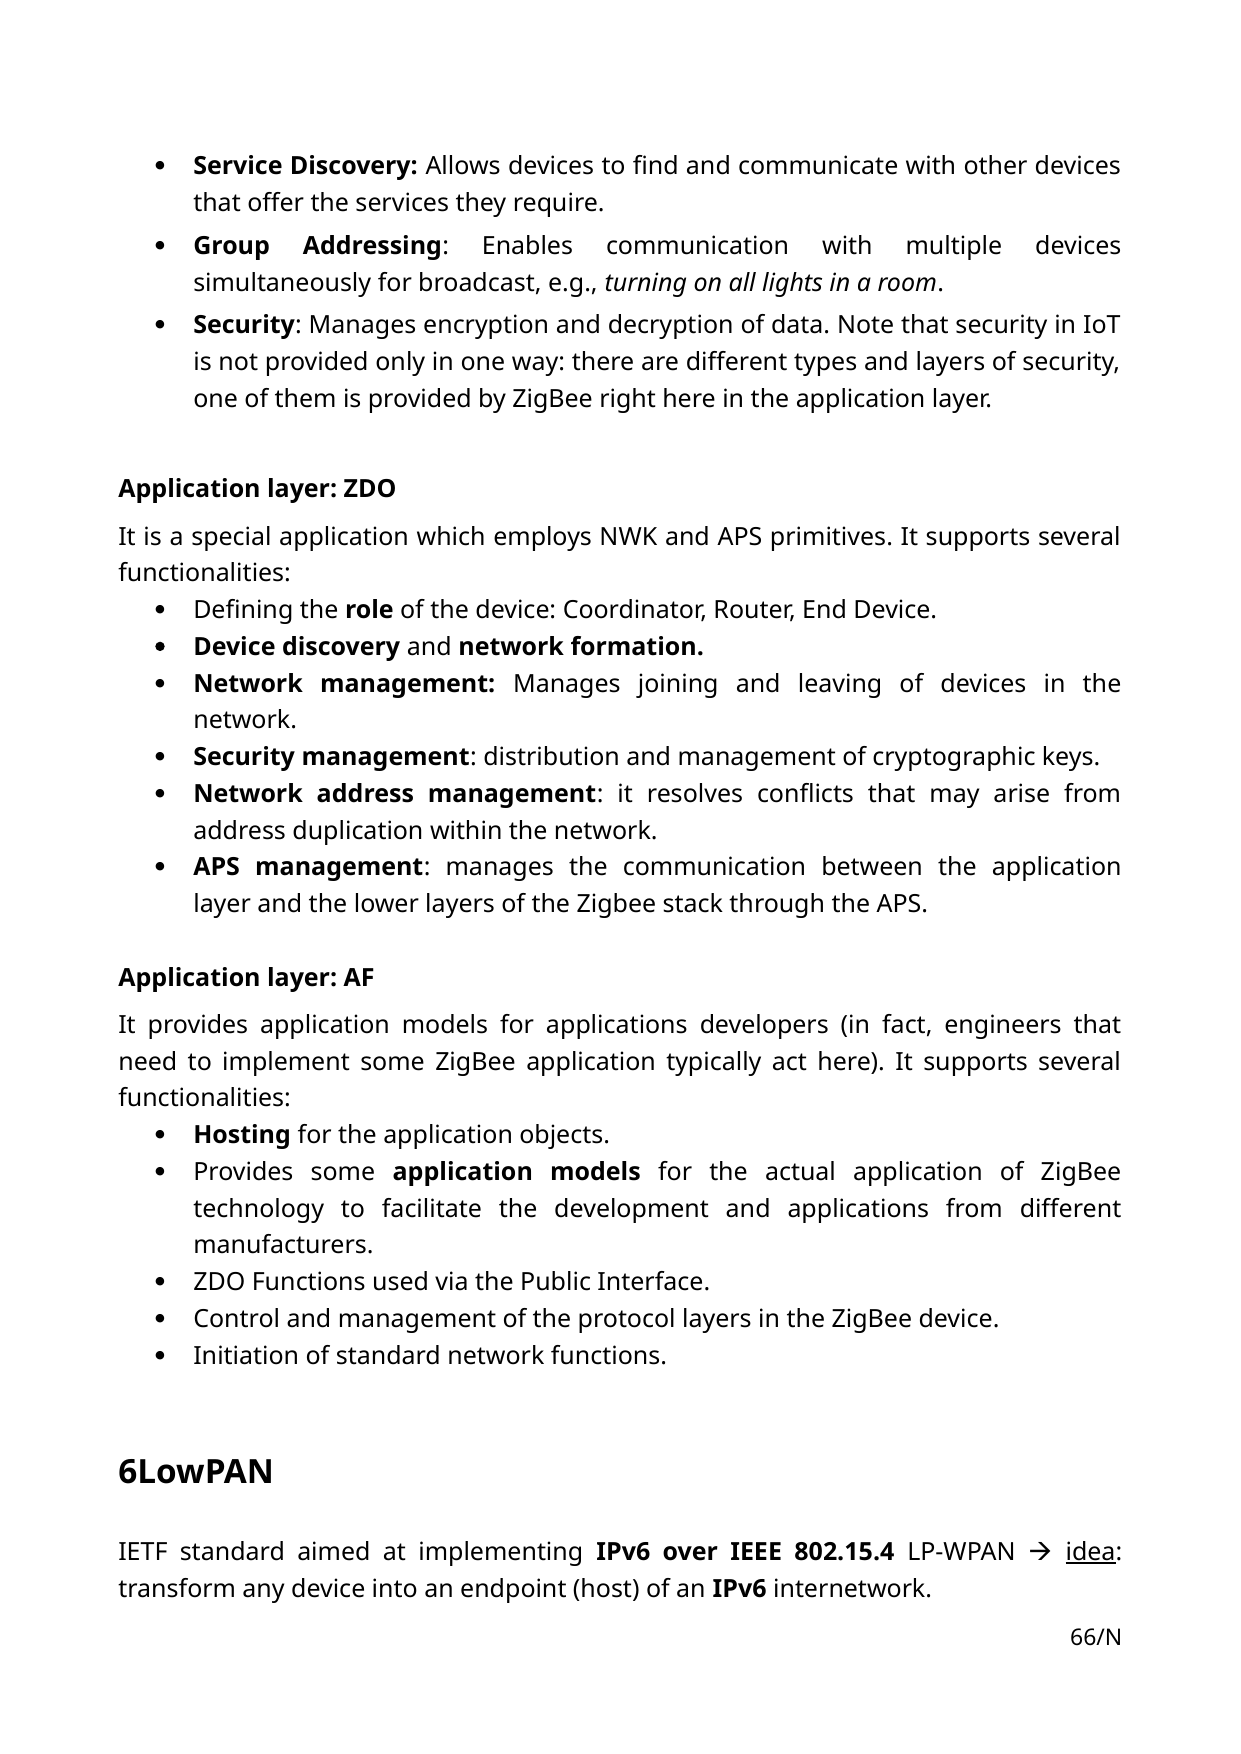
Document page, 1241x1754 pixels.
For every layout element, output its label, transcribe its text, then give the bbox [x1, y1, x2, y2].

list Service Discovery: Allows devices to find and communicate with other devices that offer the services they require. [156, 148, 1122, 218]
list Security: Manages encryption and decryption of data. Note that security in IoT is not provided only in one way: there are different types and layers of security, one of them is provided by ZigBee right here in the application layer. [156, 307, 1122, 415]
list Network address management: it resolves conflicts that may arise from address duplication within the network. [156, 776, 1122, 846]
text 6LowPAN [118, 1448, 1122, 1493]
list Security management: distribution and management of cryptographic keys. [156, 739, 1122, 773]
text IETF standard aimed at implementing IPv6 over IEEE 802.15.4 LP-WPAN idea: transform any device into an endpoint (host) of an IPv6 internetwork. [118, 1533, 1122, 1604]
text It provides application models for applications developers (in fact, engineers that need to implement some ZigBee application typically act here). It supports several functionalities: [118, 1007, 1122, 1114]
list APS management: manages the communication between the application layer and the lower layers of the Zigbee stack through the APS. [156, 849, 1122, 920]
list Defining the role of the device: Coordinator, Router, End Device. [156, 592, 1122, 626]
list Provides some application models for the actual application of ZigBee technology to facilitate the development and applications from different manufacturers. [156, 1154, 1122, 1261]
list Device discovery and network formation. [156, 628, 1122, 662]
list Network management: Manages joining and leaving of devices in the network. [156, 665, 1122, 736]
text It is a special application which employs NWK and APS primitives. It supports several functionalities: [118, 518, 1122, 589]
text Application layer: ZDO [118, 471, 1122, 505]
list Group Addressing: Enables communication with multiple devices simultaneously for broadcast, e.g., turning on all lights in a room. [156, 227, 1122, 298]
text Application layer: AF [118, 959, 1122, 993]
list Hosting for the application objects. [156, 1117, 1122, 1151]
list Initiation of standard network functions. [156, 1337, 1122, 1372]
list Control and management of the protocol layers in the ZigBee device. [156, 1301, 1122, 1335]
list ZDO Functions used via the Public Interface. [156, 1264, 1122, 1298]
